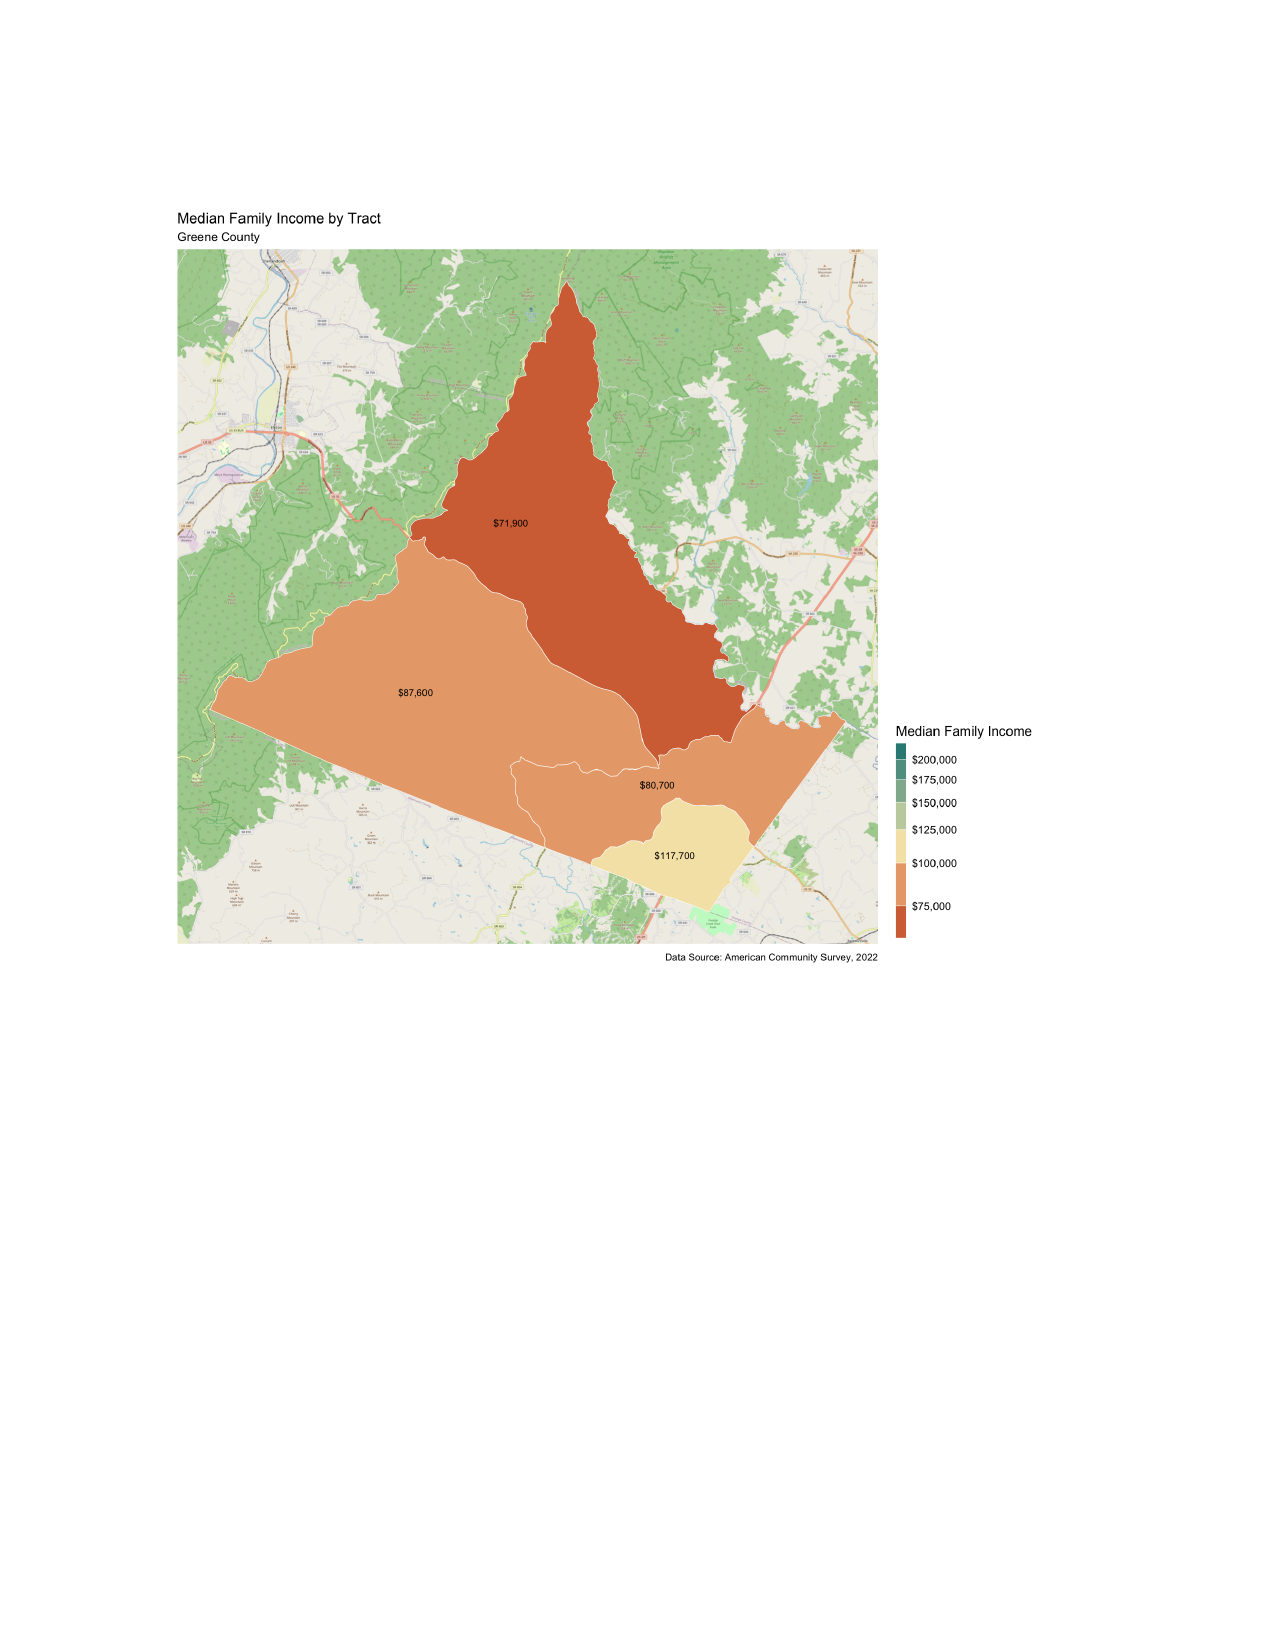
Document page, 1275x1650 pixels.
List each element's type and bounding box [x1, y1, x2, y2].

picture [168, 150, 1044, 1025]
